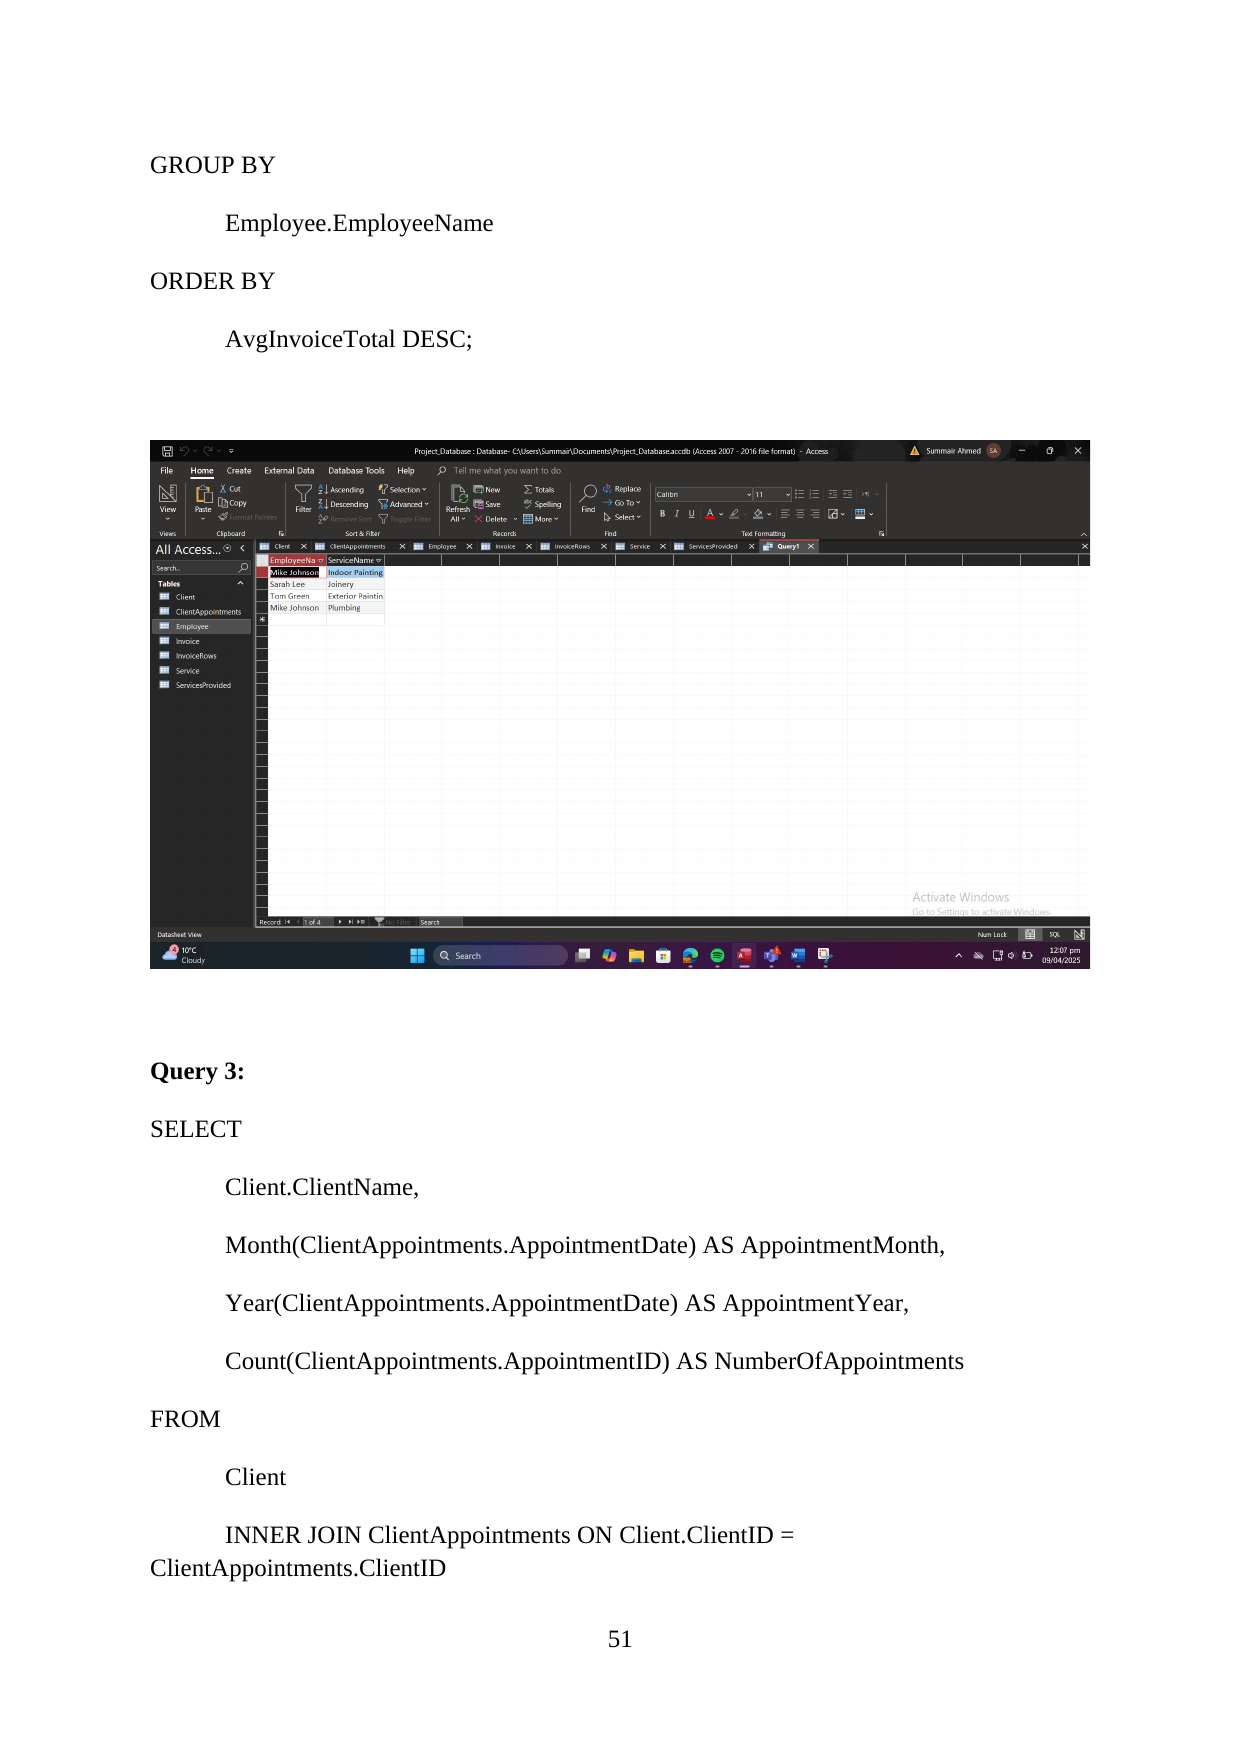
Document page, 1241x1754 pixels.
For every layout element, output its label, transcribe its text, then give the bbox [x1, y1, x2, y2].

text Year(ClientAppointments.AppointmentDate) AS AppointmentYear, [150, 1288, 1090, 1317]
text Client [150, 1462, 1090, 1491]
text ORDER BY [150, 266, 1090, 295]
picture [150, 440, 1091, 969]
text AvgInvoiceTotal DESC; [150, 324, 1090, 353]
text Employee.EmployeeName [150, 208, 1090, 237]
text FROM [150, 1404, 1090, 1433]
text SELECT [150, 1114, 1090, 1143]
text INNER JOIN ClientAppointments ON Client.ClientID = ClientAppointments.ClientID [150, 1520, 1090, 1582]
text Count(ClientAppointments.AppointmentID) AS NumberOfAppointments [150, 1346, 1090, 1375]
text Query 3: [150, 1056, 1090, 1084]
text Month(ClientAppointments.AppointmentDate) AS AppointmentMonth, [150, 1230, 1090, 1259]
text GROUP BY [150, 150, 1090, 179]
text Client.ClientName, [150, 1172, 1090, 1201]
